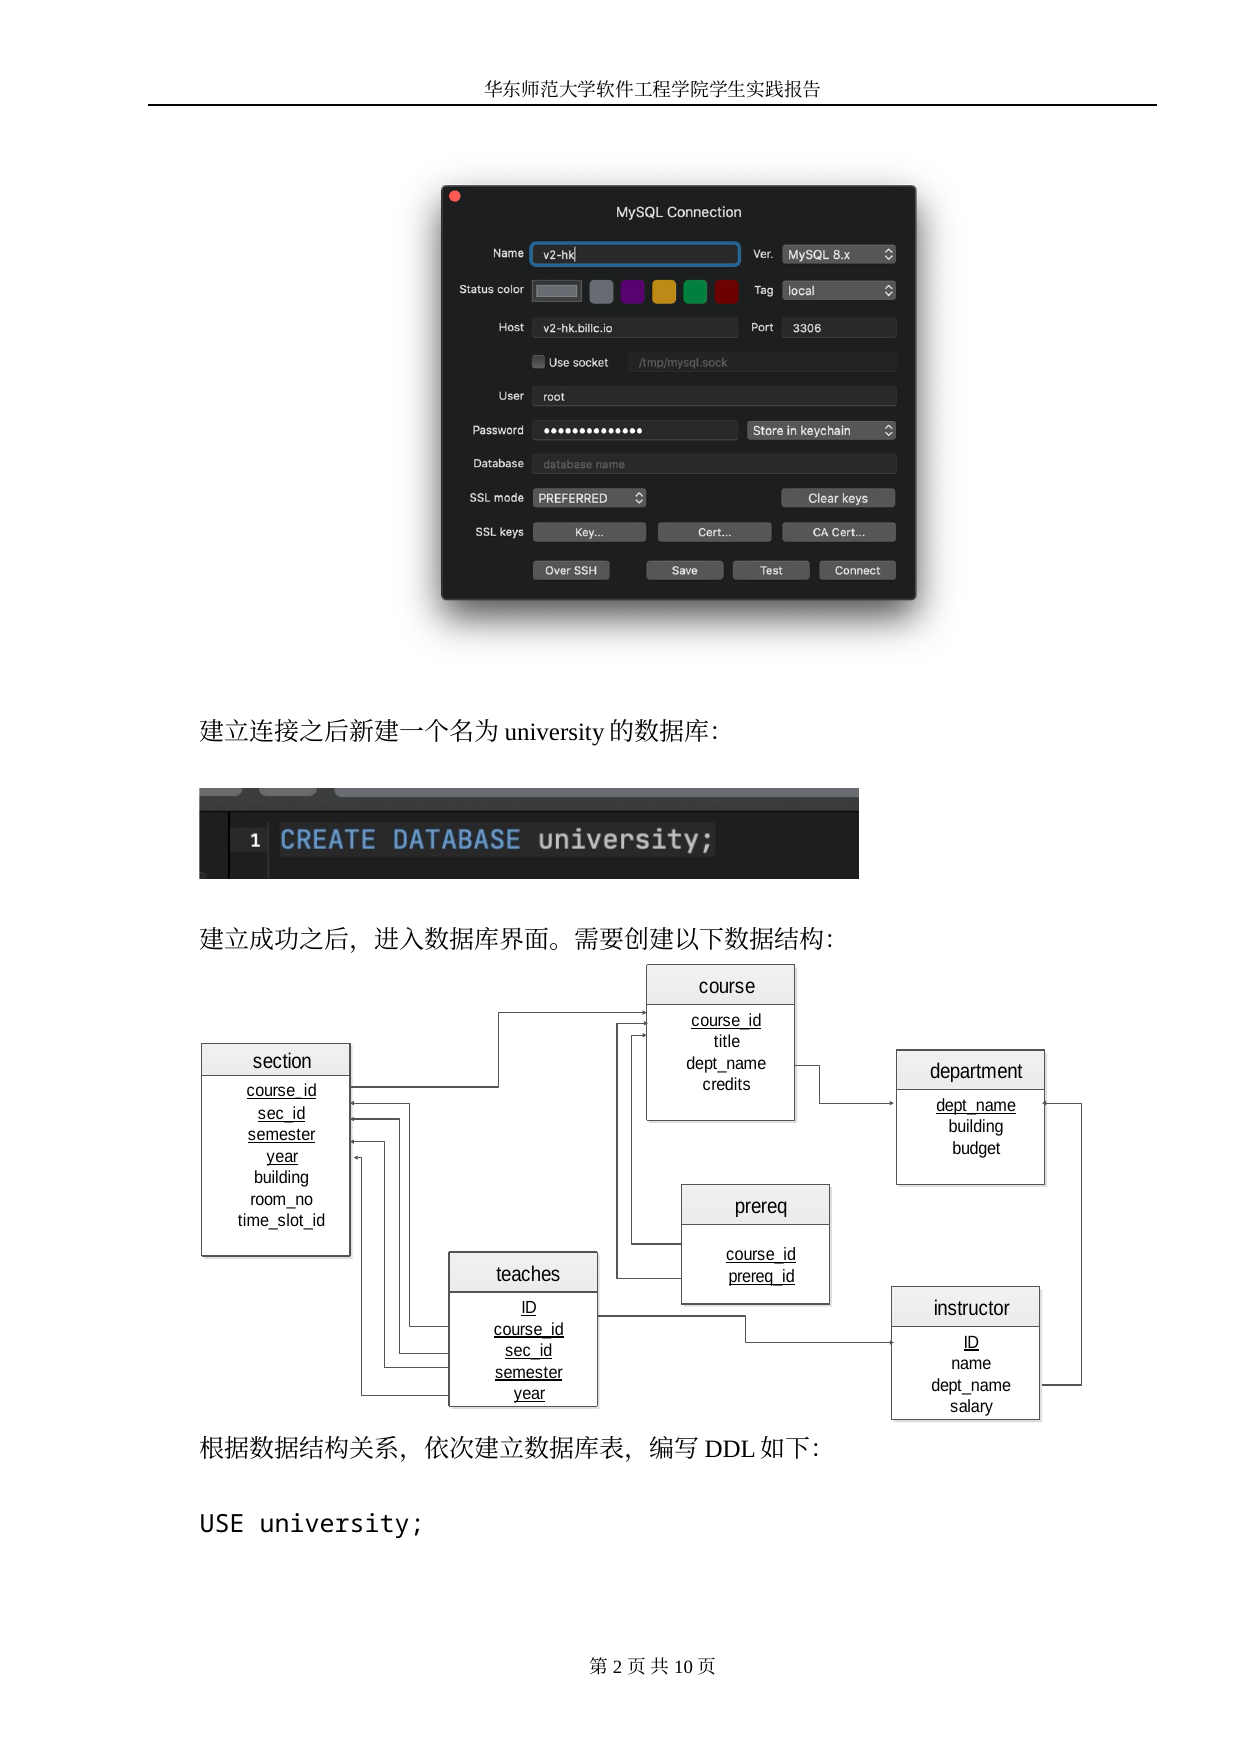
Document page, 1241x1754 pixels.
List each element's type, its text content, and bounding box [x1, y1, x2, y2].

text 建立成功之后，进入数据库界面。需要创建以下数据结构： [148, 920, 1157, 956]
text USE university; [148, 1506, 1157, 1540]
text 建立连接之后新建一个名为university的数据库： [148, 711, 1157, 747]
picture [199, 788, 859, 879]
picture [388, 150, 969, 670]
text 根据数据结构关系，依次建立数据库表，编写DDL如下： [148, 1428, 1157, 1464]
